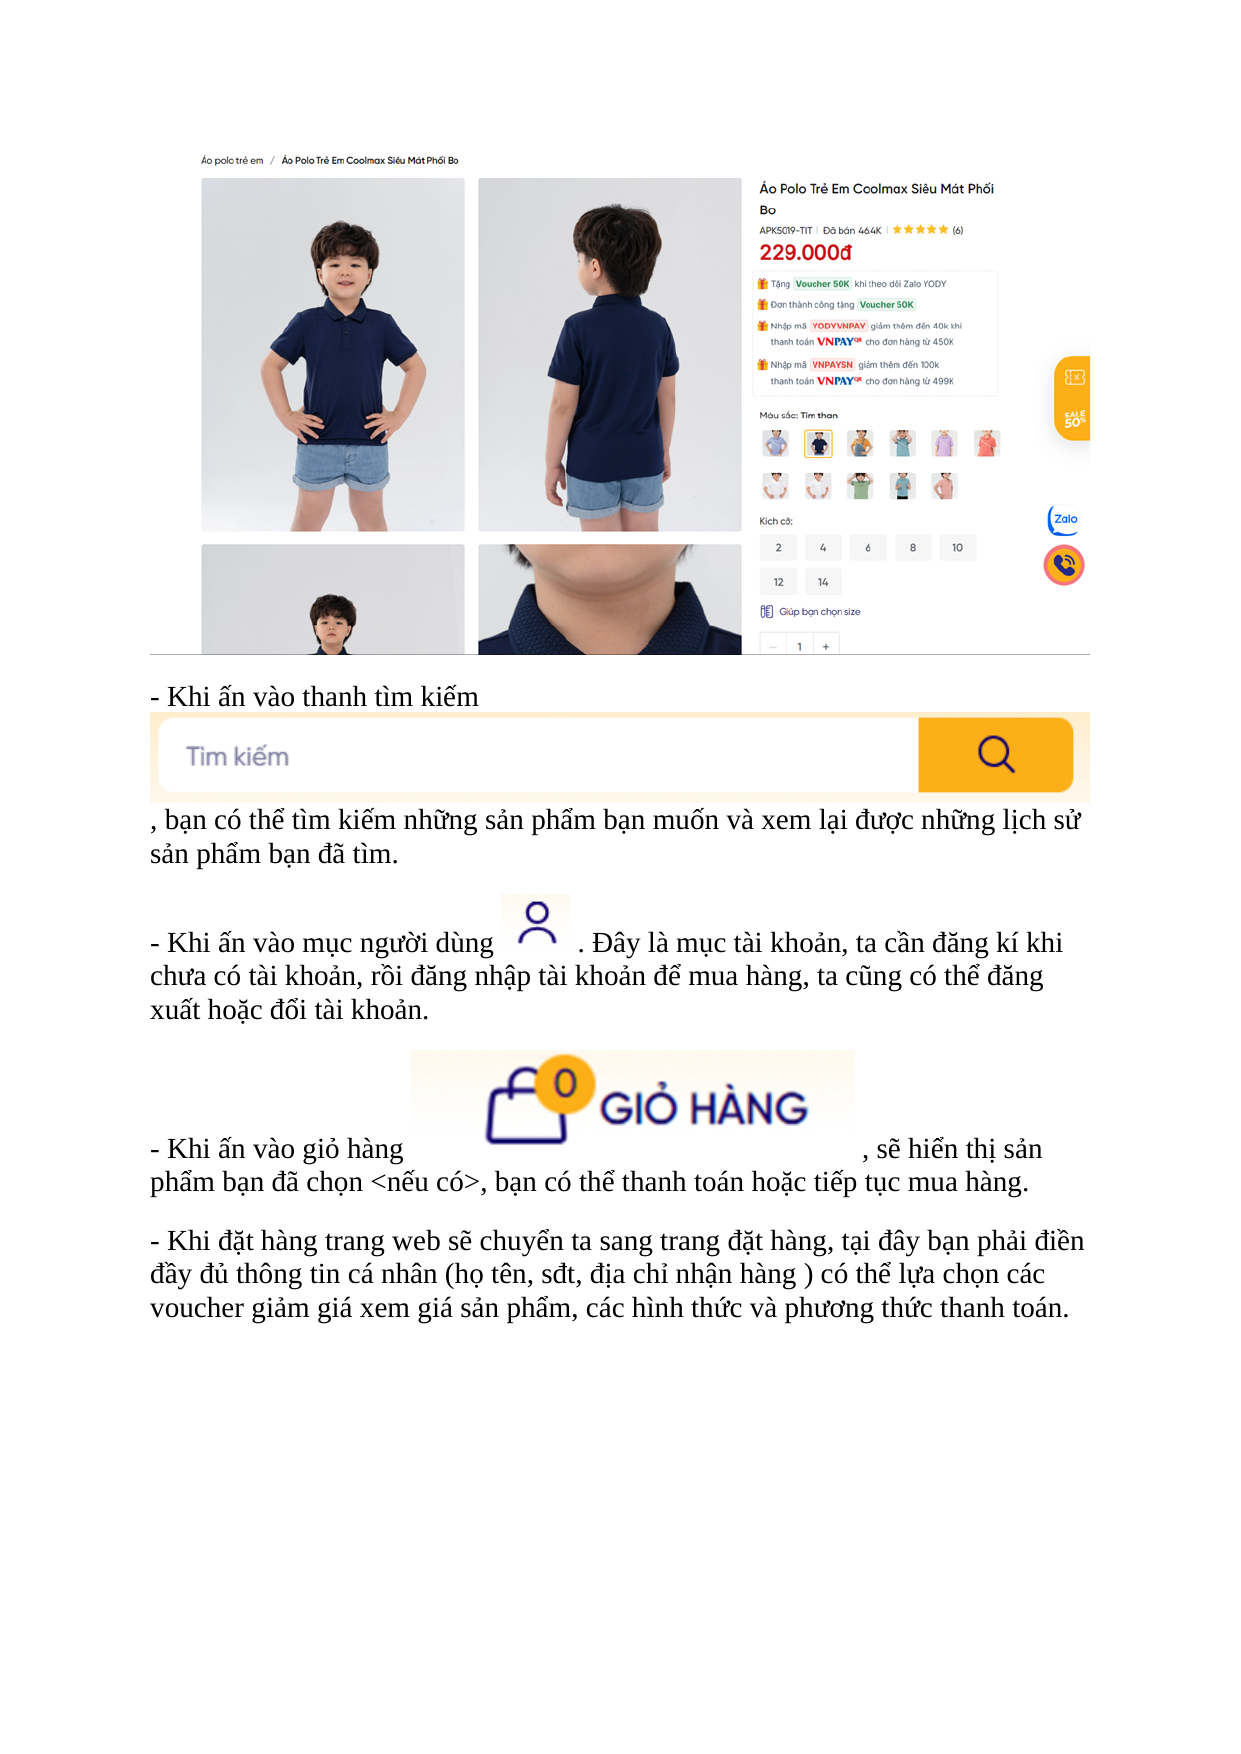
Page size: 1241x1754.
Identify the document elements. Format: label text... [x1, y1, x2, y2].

text - Khi đặt hàng trang web sẽ chuyển ta sang trang đặt hàng, tại đây bạn phải điền đầy đủ thông tin cá nhân (họ tên, sđt, địa chỉ nhận hàng ) có thể lựa chọn các voucher giảm giá xem giá sản phẩm, các hình thức và phương thức thanh toán. [150, 1223, 1090, 1324]
picture [410, 1050, 855, 1159]
text - Khi ấn vào thanh tìm kiếm, bạn có thể tìm kiếm những sản phẩm bạn muốn và xem lại được những lịch sử sản phẩm bạn đã tìm. [150, 679, 1090, 712]
picture [150, 712, 1091, 803]
picture [501, 894, 570, 953]
text - Khi ấn vào mục người dùng . Đây là mục tài khoản, ta cần đăng kí khi chưa có tài khoản, rồi đăng nhập tài khoản để mua hàng, ta cũng có thể đăng xuất hoặc đổi tài khoản. [150, 894, 1090, 1026]
picture [150, 150, 1091, 655]
text - Khi ấn vào thanh tìm kiếm, bạn có thể tìm kiếm những sản phẩm bạn muốn và xem lại được những lịch sử sản phẩm bạn đã tìm. [150, 803, 1090, 869]
